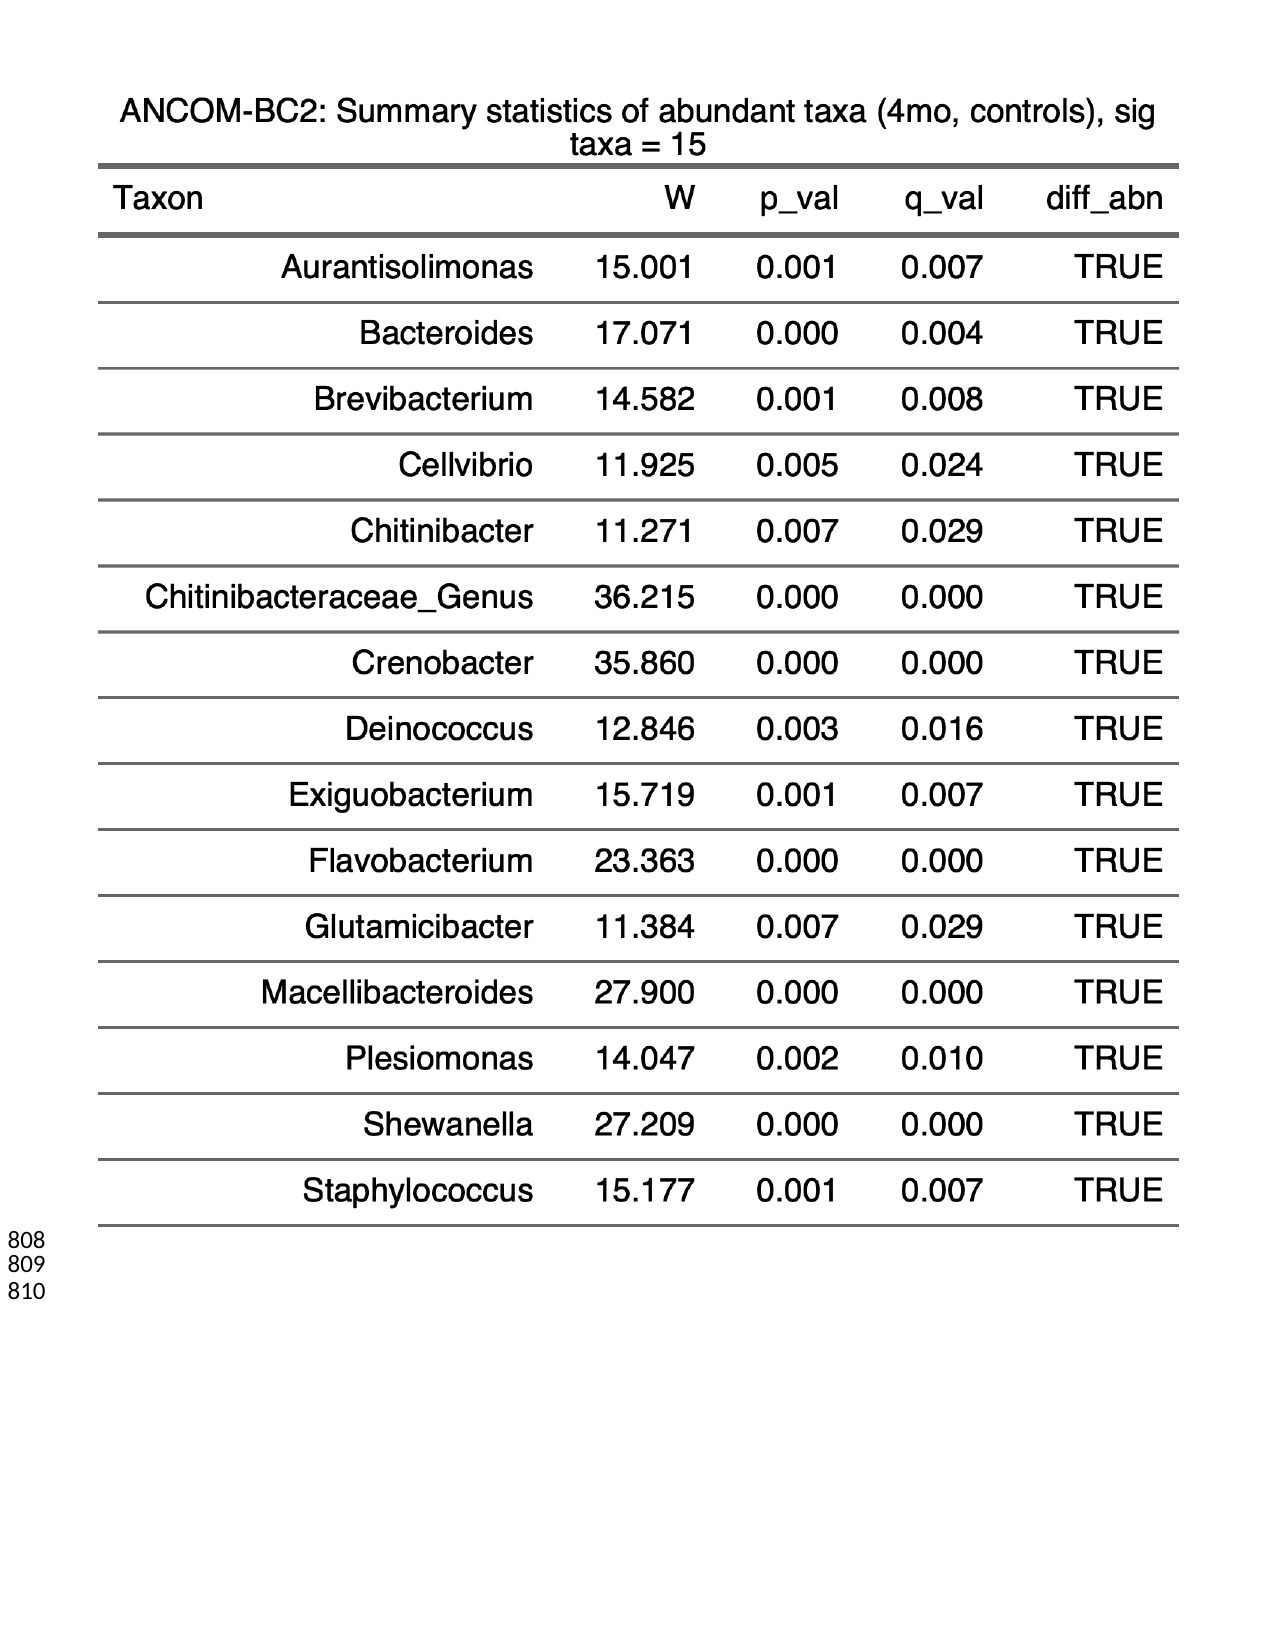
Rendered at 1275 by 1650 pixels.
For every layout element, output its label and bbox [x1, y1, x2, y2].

picture [75, 75, 1200, 1249]
